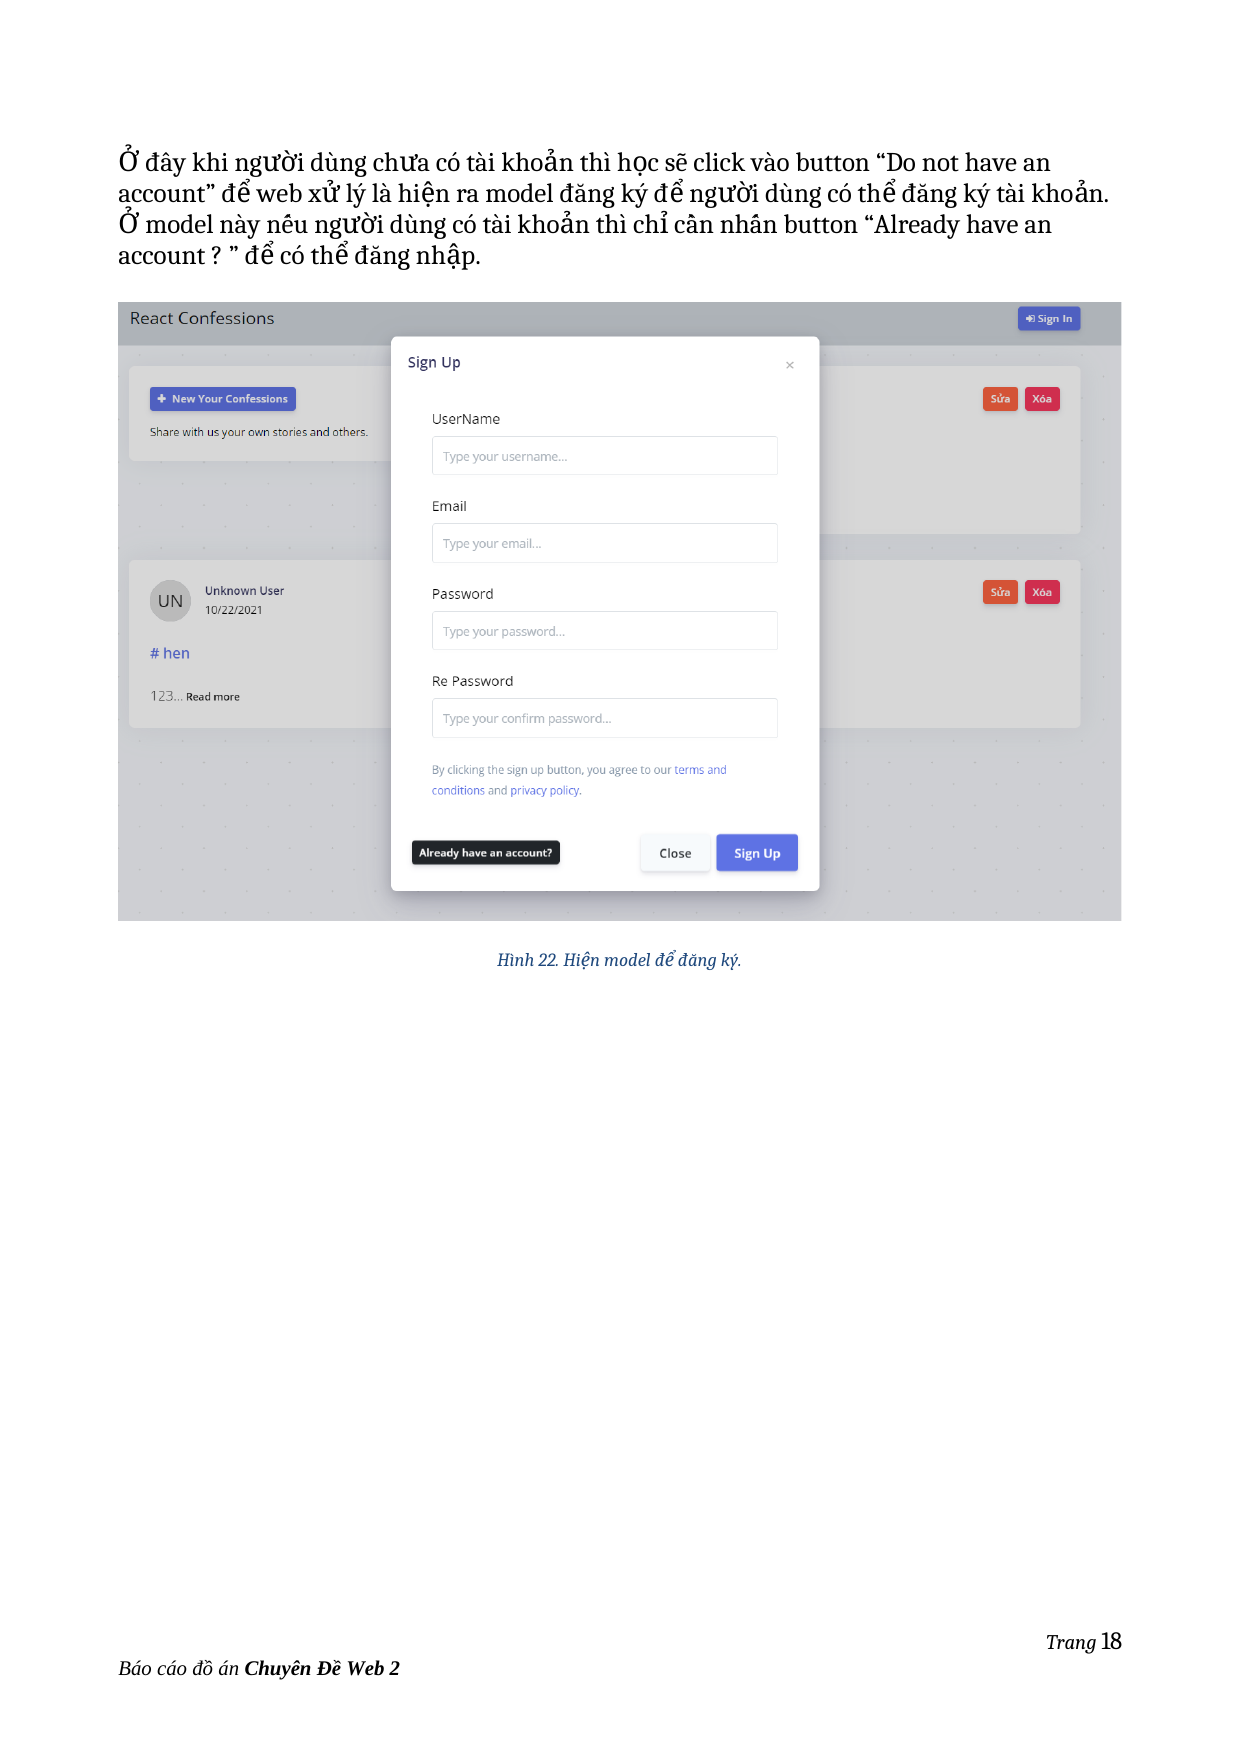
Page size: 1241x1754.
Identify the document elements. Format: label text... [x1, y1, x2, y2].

text Hình 22. Hiện model để đăng ký. [118, 949, 1122, 971]
picture [118, 302, 1122, 921]
text Ở đây khi người dùng chưa có tài khoản thì học sẽ click vào button “Do not have an account” để web xử lý là hiện ra model đăng ký để người dùng có thể đăng ký tài khoản. Ở model này nếu người dùng có tài khoản thì chỉ cần nhấn button “Already have an account ? ” để có thể đăng nhập. [118, 147, 1122, 271]
